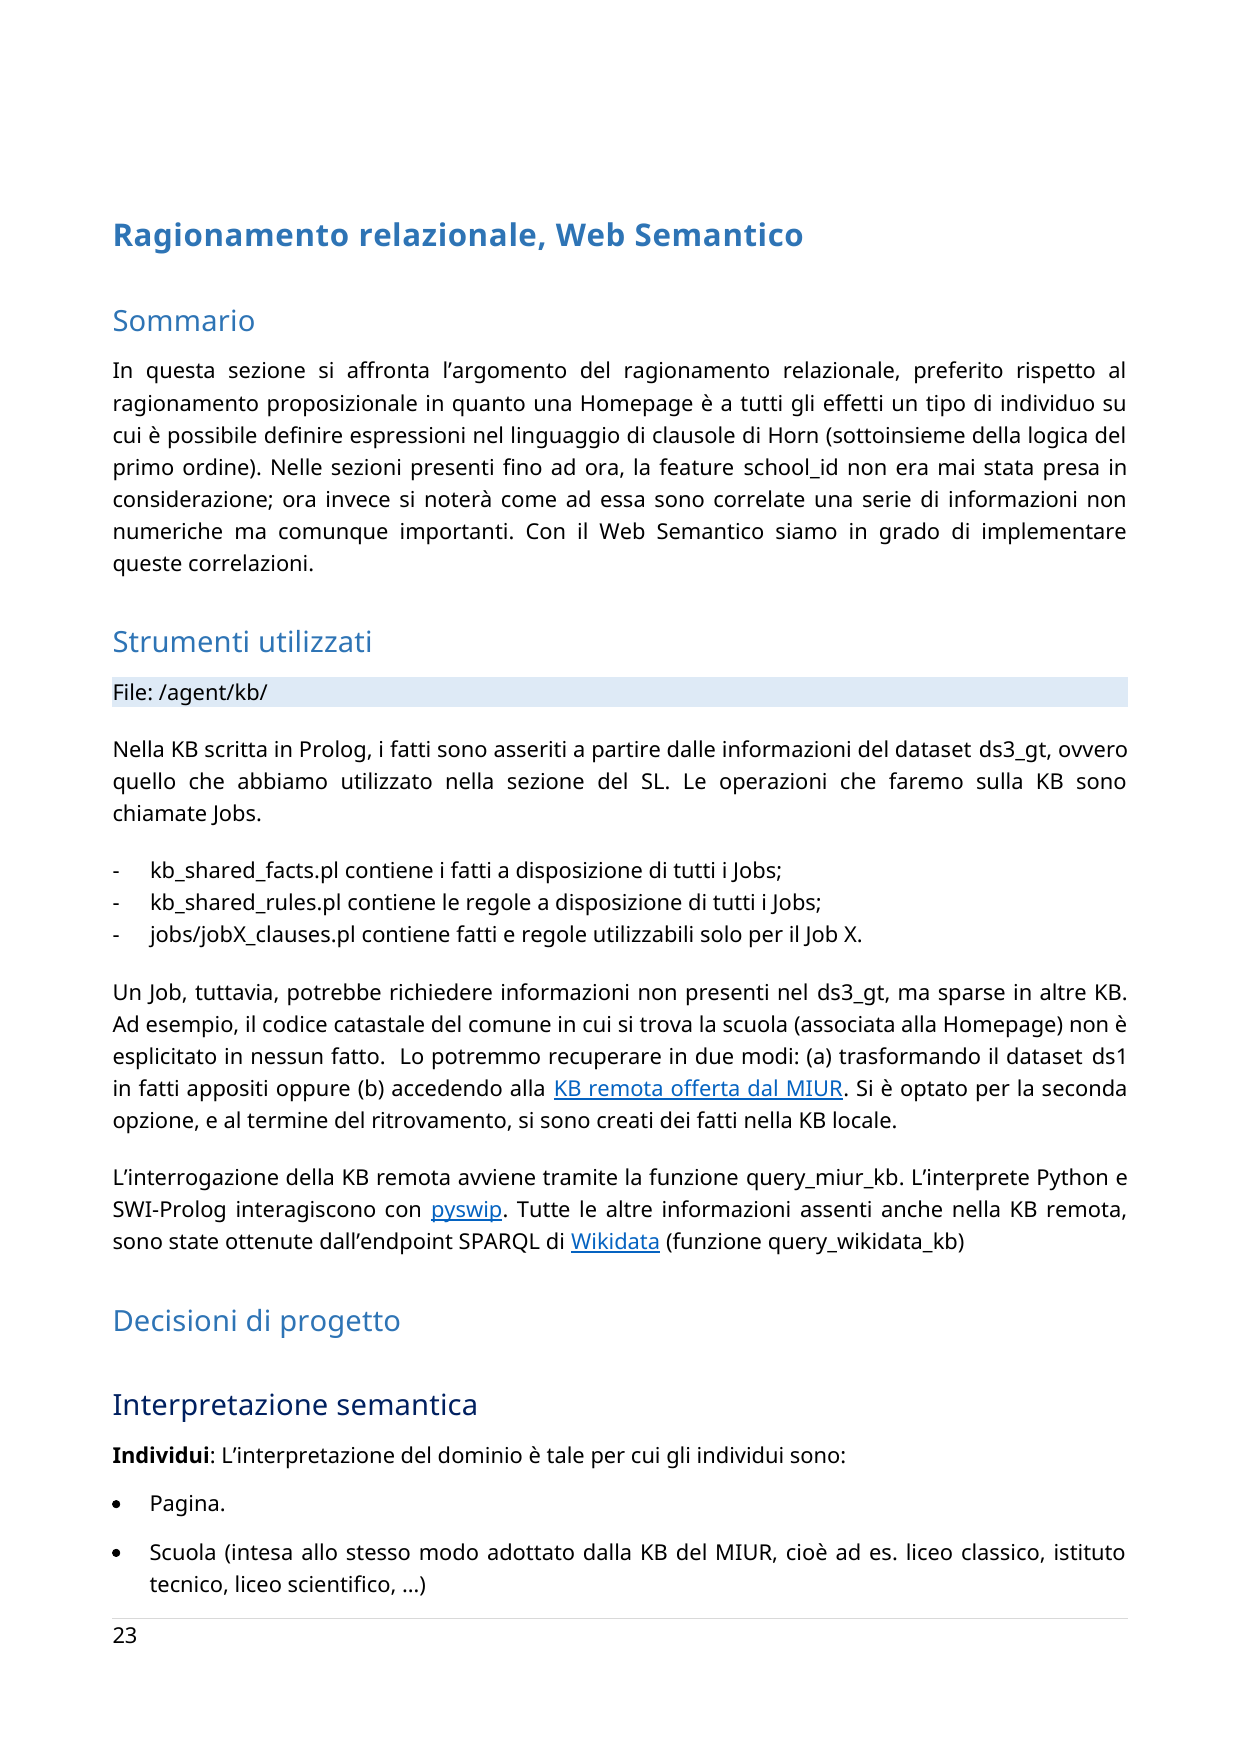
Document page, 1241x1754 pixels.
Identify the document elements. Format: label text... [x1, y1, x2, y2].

text Nella KB scritta in Prolog, i fatti sono asseriti a partire dalle informazioni del dataset ds3_gt, ovvero quello che abbiamo utilizzato nella sezione del SL. Le operazioni che faremo sulla KB sono chiamate Jobs. [112, 734, 1128, 828]
text File: /agent/kb/ [112, 677, 1128, 707]
list jobs/jobX_clauses.pl contiene fatti e regole utilizzabili solo per il Job X. [112, 919, 1128, 949]
text In questa sezione si affronta l’argomento del ragionamento relazionale, preferito rispetto al ragionamento proposizionale in quanto una Homepage è a tutti gli effetti un tipo di individuo su cui è possibile definire espressioni nel linguaggio di clausole di Horn (sottoinsieme della logica del primo ordine). Nelle sezioni presenti fino ad ora, la feature school_id non era mai stata presa in considerazione; ora invece si noterà come ad essa sono correlate una serie di informazioni non numeriche ma comunque importanti. Con il Web Semantico siamo in grado di implementare queste correlazioni. [112, 355, 1128, 578]
text Un Job, tuttavia, potrebbe richiedere informazioni non presenti nel ds3_gt, ma sparse in altre KB. Ad esempio, il codice catastale del comune in cui si trova la scuola (associata alla Homepage) non è esplicitato in nessun fatto. Lo potremmo recuperare in due modi: (a) trasformando il dataset ds1 in fatti appositi oppure (b) accedendo alla KB remota offerta dal MIUR. Si è optato per la seconda opzione, e al termine del ritrovamento, si sono creati dei fatti nella KB locale. [112, 977, 1128, 1135]
subtitle Interpretazione semantica [112, 1384, 1128, 1424]
list Pagina. [112, 1488, 1128, 1518]
list kb_shared_facts.pl contiene i fatti a disposizione di tutti i Jobs; [112, 855, 1128, 885]
text Individui: L’interpretazione del dominio è tale per cui gli individui sono: [112, 1440, 1128, 1469]
subtitle Ragionamento relazionale, Web Semantico [112, 212, 1128, 255]
list kb_shared_rules.pl contiene le regole a disposizione di tutti i Jobs; [112, 887, 1128, 917]
subtitle Sommario [112, 300, 1128, 340]
list Scuola (intesa allo stesso modo adottato dalla KB del MIUR, cioè ad es. liceo classico, istituto tecnico, liceo scientifico, …) [112, 1537, 1128, 1599]
subtitle Decisioni di progetto [112, 1300, 1128, 1339]
text L’interrogazione della KB remota avviene tramite la funzione query_miur_kb. L’interprete Python e SWI-Prolog interagiscono con pyswip. Tutte le altre informazioni assenti anche nella KB remota, sono state ottenute dall’endpoint SPARQL di Wikidata (funzione query_wikidata_kb) [112, 1162, 1128, 1256]
subtitle Strumenti utilizzati [112, 622, 1128, 661]
